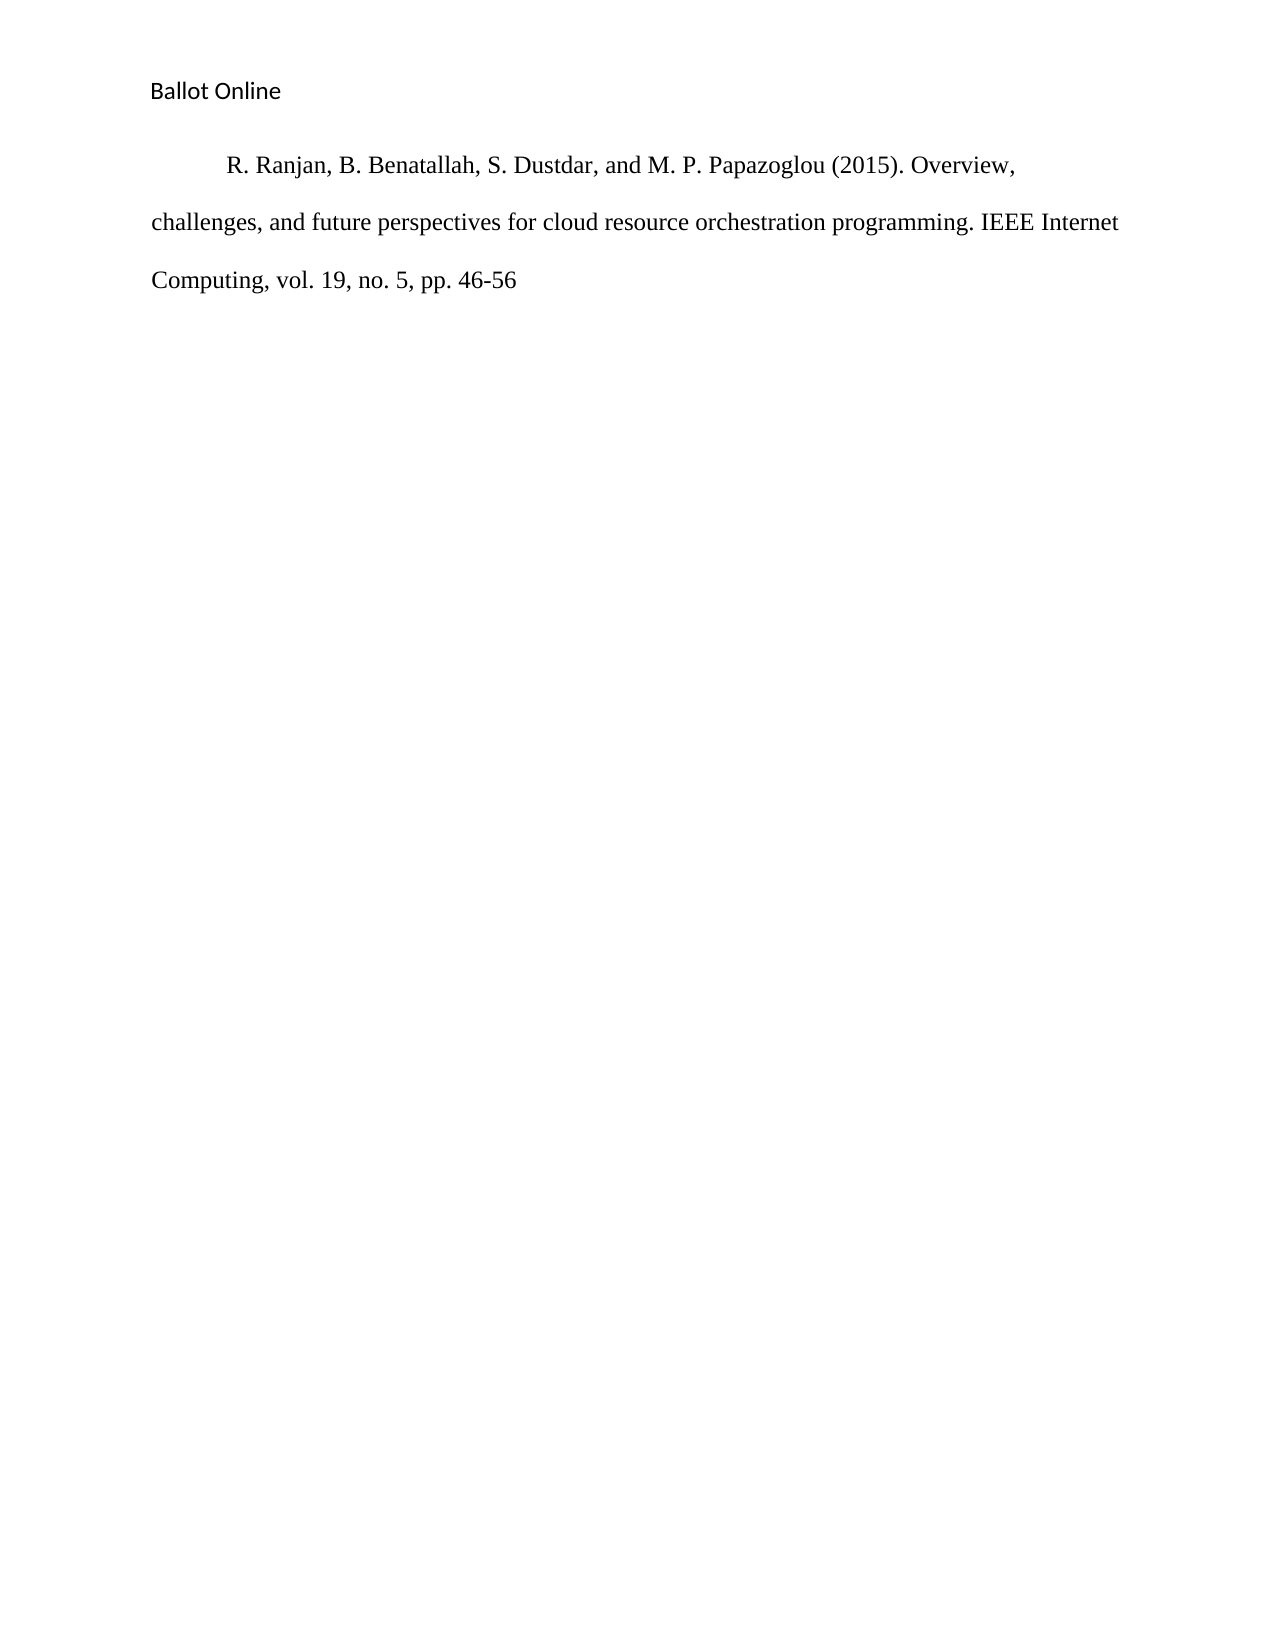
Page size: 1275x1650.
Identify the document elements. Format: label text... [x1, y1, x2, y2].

text R. Ranjan, B. Benatallah, S. Dustdar, and M. P. Papazoglou (2015). Overview, challenges, and future perspectives for cloud resource orchestration programming. IEEE Internet Computing, vol. 19, no. 5, pp. 46-56 [151, 150, 1125, 293]
